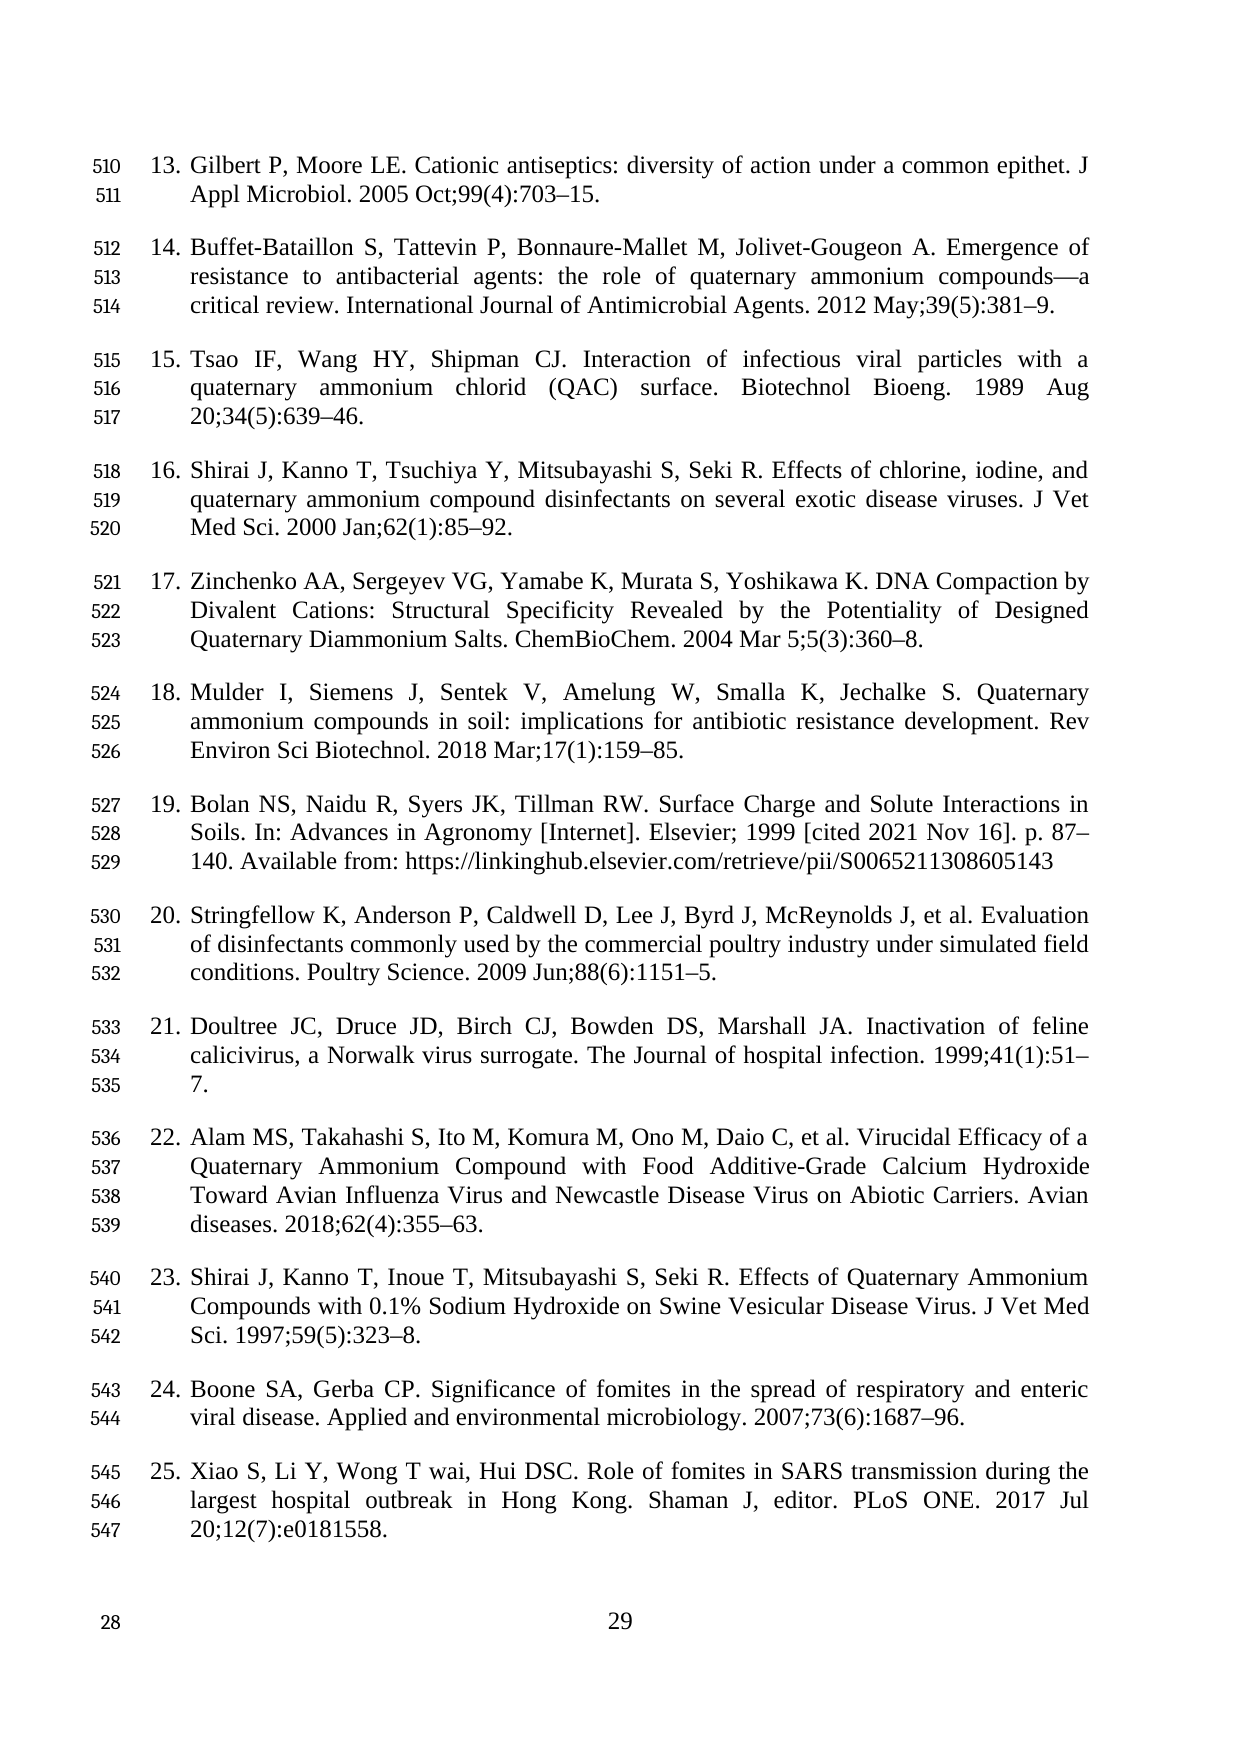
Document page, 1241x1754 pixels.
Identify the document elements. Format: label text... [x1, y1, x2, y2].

text 16. Shirai J, Kanno T, Tsuchiya Y, Mitsubayashi S, Seki R. Effects of chlorine, iodine, and quaternary ammonium compound disinfectants on several exotic disease viruses. J Vet Med Sci. 2000 Jan;62(1):85–92. [150, 455, 1090, 541]
text 22. Alam MS, Takahashi S, Ito M, Komura M, Ono M, Daio C, et al. Virucidal Efficacy of a Quaternary Ammonium Compound with Food Additive-Grade Calcium Hydroxide Toward Avian Influenza Virus and Newcastle Disease Virus on Abiotic Carriers. Avian diseases. 2018;62(4):355–63. [150, 1122, 1090, 1237]
text 20. Stringfellow K, Anderson P, Caldwell D, Lee J, Byrd J, McReynolds J, et al. Evaluation of disinfectants commonly used by the commercial poultry industry under simulated field conditions. Poultry Science. 2009 Jun;88(6):1151–5. [150, 900, 1090, 986]
text 17. Zinchenko AA, Sergeyev VG, Yamabe K, Murata S, Yoshikawa K. DNA Compaction by Divalent Cations: Structural Specificity Revealed by the Potentiality of Designed Quaternary Diammonium Salts. ChemBioChem. 2004 Mar 5;5(3):360–8. [150, 566, 1090, 652]
text 13. Gilbert P, Moore LE. Cationic antiseptics: diversity of action under a common epithet. J Appl Microbiol. 2005 Oct;99(4):703–15. [150, 150, 1090, 207]
text 15. Tsao IF, Wang HY, Shipman CJ. Interaction of infectious viral particles with a quaternary ammonium chlorid (QAC) surface. Biotechnol Bioeng. 1989 Aug 20;34(5):639–46. [150, 344, 1090, 430]
text 25. Xiao S, Li Y, Wong T wai, Hui DSC. Role of fomites in SARS transmission during the largest hospital outbreak in Hong Kong. Shaman J, editor. PLoS ONE. 2017 Jul 20;12(7):e0181558. [150, 1456, 1090, 1542]
text 19. Bolan NS, Naidu R, Syers JK, Tillman RW. Surface Charge and Solute Interactions in Soils. In: Advances in Agronomy [Internet]. Elsevier; 1999 [cited 2021 Nov 16]. p. 87–140. Available from: https://linkinghub.elsevier.com/retrieve/pii/S0065211308605143 [150, 789, 1090, 875]
text 21. Doultree JC, Druce JD, Birch CJ, Bowden DS, Marshall JA. Inactivation of feline calicivirus, a Norwalk virus surrogate. The Journal of hospital infection. 1999;41(1):51–7. [150, 1011, 1090, 1097]
text 23. Shirai J, Kanno T, Inoue T, Mitsubayashi S, Seki R. Effects of Quaternary Ammonium Compounds with 0.1% Sodium Hydroxide on Swine Vesicular Disease Virus. J Vet Med Sci. 1997;59(5):323–8. [150, 1262, 1090, 1349]
text 24. Boone SA, Gerba CP. Significance of fomites in the spread of respiratory and enteric viral disease. Applied and environmental microbiology. 2007;73(6):1687–96. [150, 1374, 1090, 1431]
text 18. Mulder I, Siemens J, Sentek V, Amelung W, Smalla K, Jechalke S. Quaternary ammonium compounds in soil: implications for antibiotic resistance development. Rev Environ Sci Biotechnol. 2018 Mar;17(1):159–85. [150, 677, 1090, 764]
text 14. Buffet-Bataillon S, Tattevin P, Bonnaure-Mallet M, Jolivet-Gougeon A. Emergence of resistance to antibacterial agents: the role of quaternary ammonium compounds—a critical review. International Journal of Antimicrobial Agents. 2012 May;39(5):381–9. [150, 232, 1090, 319]
